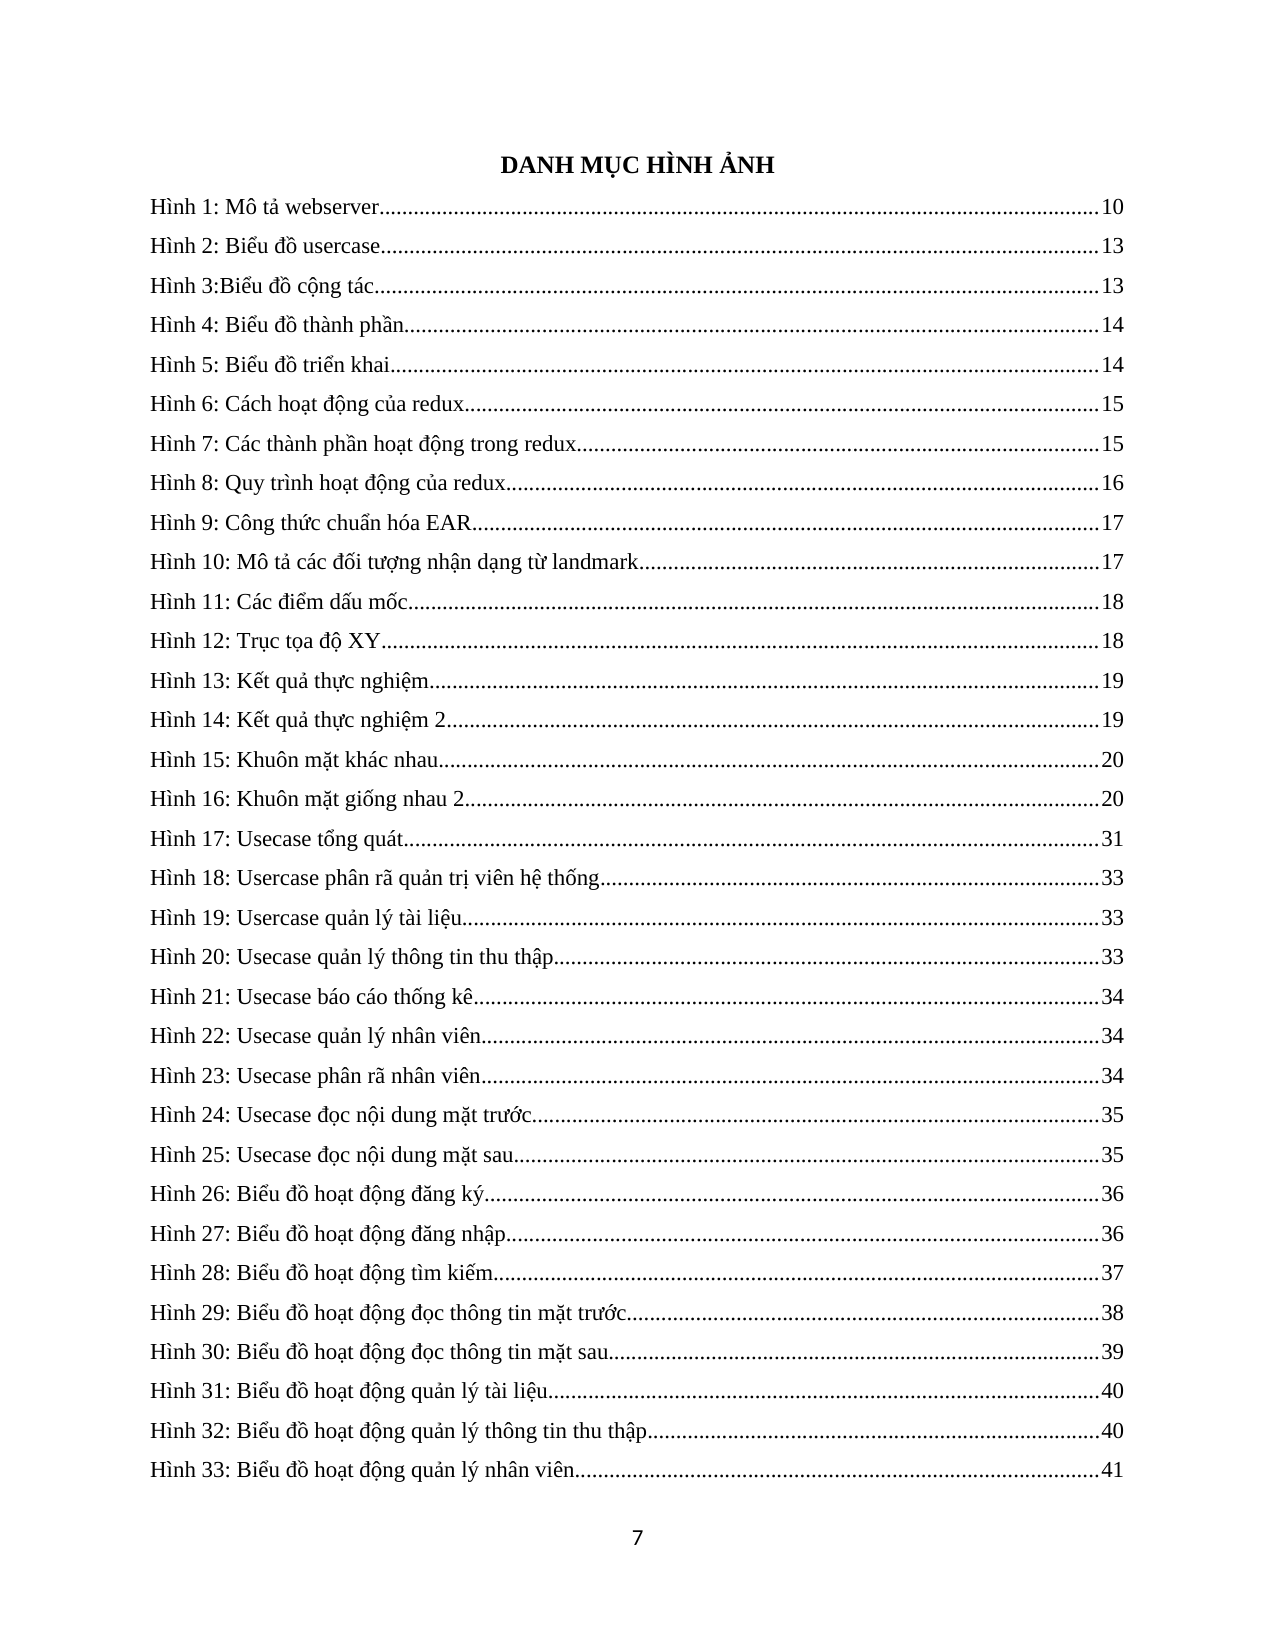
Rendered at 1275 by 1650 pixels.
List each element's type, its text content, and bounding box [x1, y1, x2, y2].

text Hình 3:Biểu đồ cộng tác 13 [150, 272, 1125, 298]
text Hình 16: Khuôn mặt giống nhau 2 20 [150, 785, 1125, 812]
text Hình 1: Mô tả webserver 10 [150, 193, 1125, 219]
text Hình 33: Biểu đồ hoạt động quản lý nhân viên 41 [150, 1456, 1125, 1483]
text Hình 13: Kết quả thực nghiệm 19 [150, 667, 1125, 693]
text Hình 6: Cách hoạt động của redux 15 [150, 391, 1125, 417]
text DANH MỤC HÌNH ẢNH [150, 150, 1125, 179]
text Hình 30: Biểu đồ hoạt động đọc thông tin mặt sau 39 [150, 1338, 1125, 1364]
text Hình 4: Biểu đồ thành phần 14 [150, 312, 1125, 338]
text Hình 19: Usercase quản lý tài liệu 33 [150, 904, 1125, 930]
text Hình 31: Biểu đồ hoạt động quản lý tài liệu 40 [150, 1377, 1125, 1404]
text Hình 32: Biểu đồ hoạt động quản lý thông tin thu thập 40 [150, 1417, 1125, 1443]
text Hình 18: Usercase phân rã quản trị viên hệ thống 33 [150, 864, 1125, 891]
text Hình 10: Mô tả các đối tượng nhận dạng từ landmark 17 [150, 548, 1125, 575]
text Hình 12: Trục tọa độ XY 18 [150, 627, 1125, 654]
text Hình 17: Usecase tổng quát 31 [150, 825, 1125, 851]
text Hình 26: Biểu đồ hoạt động đăng ký 36 [150, 1180, 1125, 1206]
text Hình 29: Biểu đồ hoạt động đọc thông tin mặt trước 38 [150, 1298, 1125, 1325]
text Hình 23: Usecase phân rã nhân viên 34 [150, 1062, 1125, 1088]
text Hình 14: Kết quả thực nghiệm 2 19 [150, 706, 1125, 733]
text Hình 20: Usecase quản lý thông tin thu thập 33 [150, 943, 1125, 969]
text Hình 7: Các thành phần hoạt động trong redux 15 [150, 430, 1125, 456]
text Hình 28: Biểu đồ hoạt động tìm kiếm 37 [150, 1259, 1125, 1285]
text Hình 15: Khuôn mặt khác nhau 20 [150, 746, 1125, 772]
text Hình 11: Các điểm dấu mốc 18 [150, 588, 1125, 614]
text Hình 27: Biểu đồ hoạt động đăng nhập 36 [150, 1219, 1125, 1246]
text Hình 2: Biểu đồ usercase 13 [150, 233, 1125, 259]
text Hình 5: Biểu đồ triển khai 14 [150, 351, 1125, 377]
text Hình 8: Quy trình hoạt động của redux 16 [150, 469, 1125, 496]
text Hình 22: Usecase quản lý nhân viên 34 [150, 1022, 1125, 1048]
text Hình 9: Công thức chuẩn hóa EAR 17 [150, 509, 1125, 535]
text Hình 24: Usecase đọc nội dung mặt trước 35 [150, 1101, 1125, 1127]
text Hình 25: Usecase đọc nội dung mặt sau 35 [150, 1141, 1125, 1167]
text Hình 21: Usecase báo cáo thống kê 34 [150, 983, 1125, 1009]
